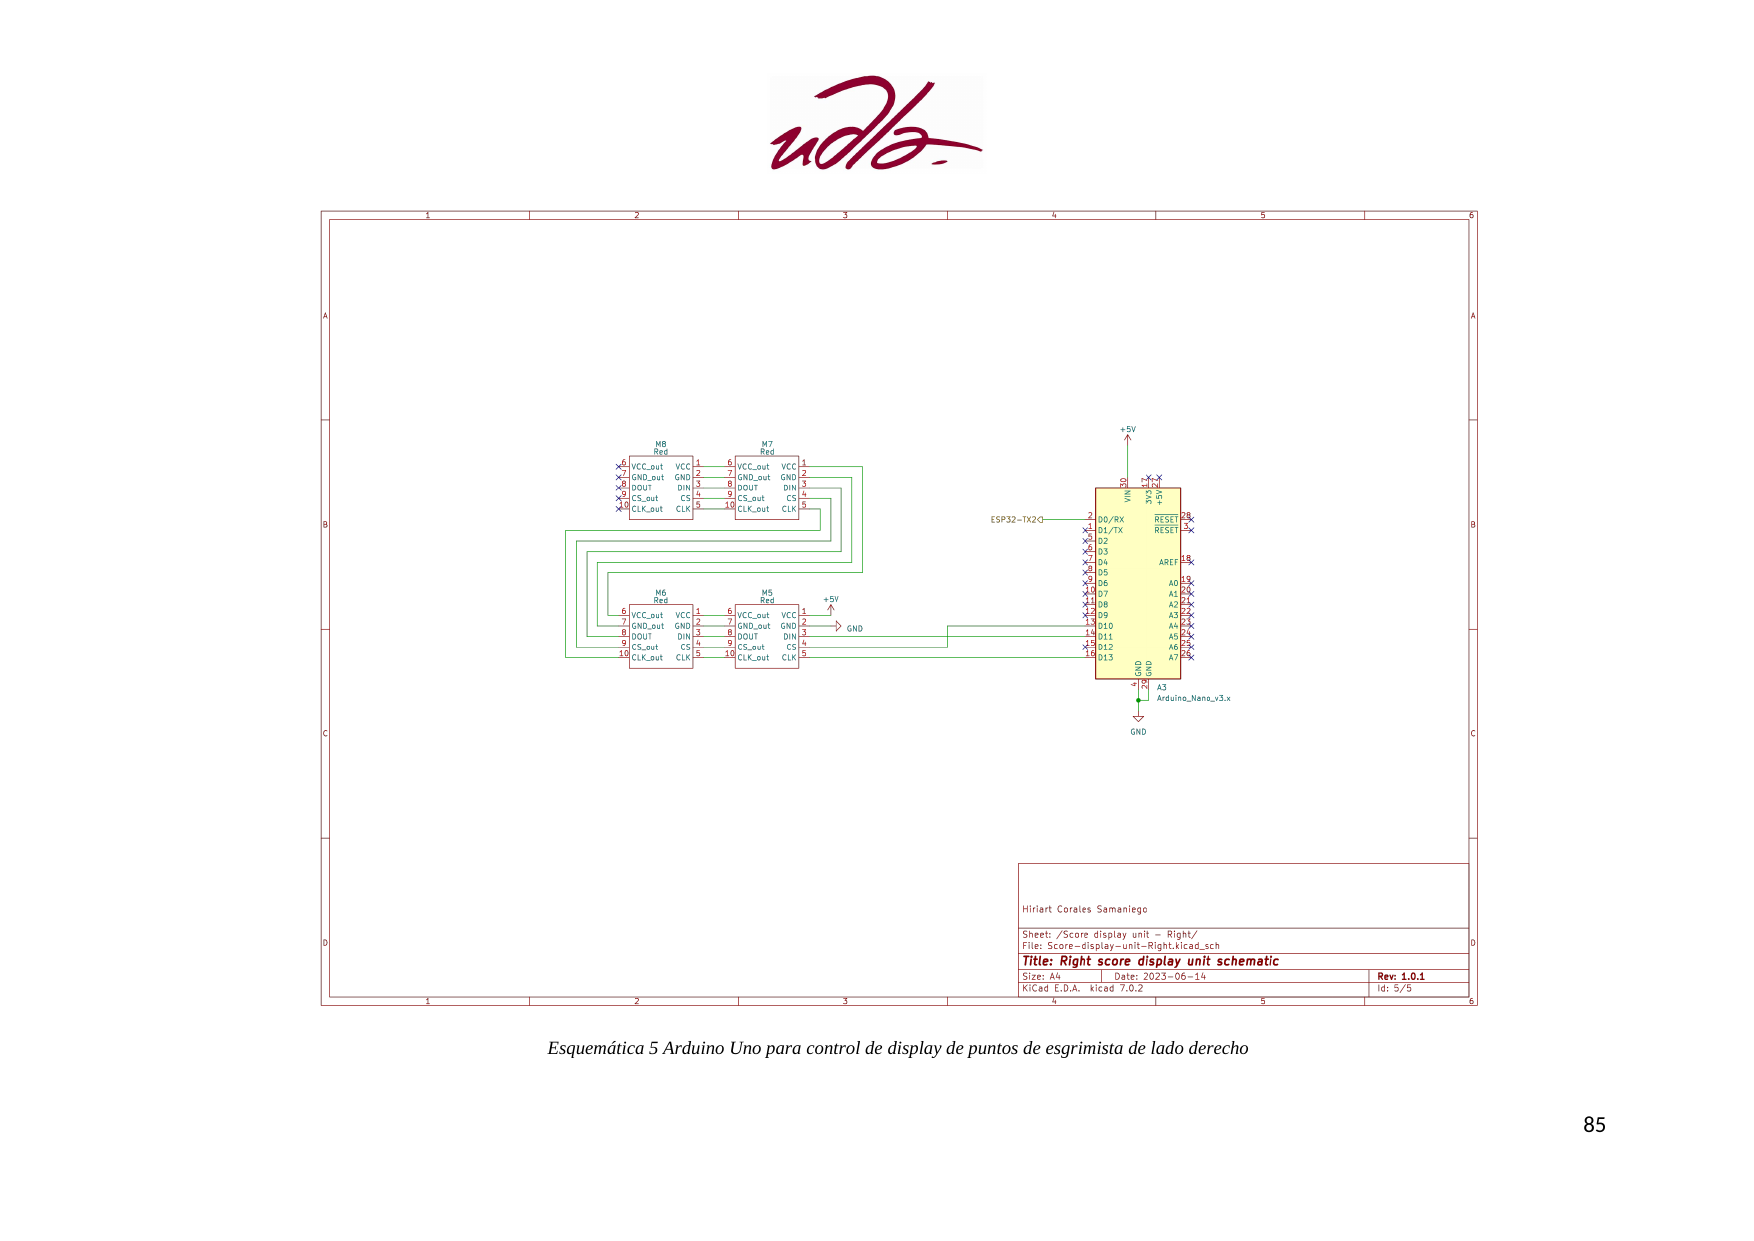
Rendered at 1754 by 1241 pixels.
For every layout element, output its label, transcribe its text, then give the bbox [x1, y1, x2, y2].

picture [766, 73, 988, 174]
text Esquemática 5 Arduino Uno para control de display de puntos de esgrimista de lado derecho [192, 1037, 1606, 1059]
picture [312, 201, 1486, 1013]
